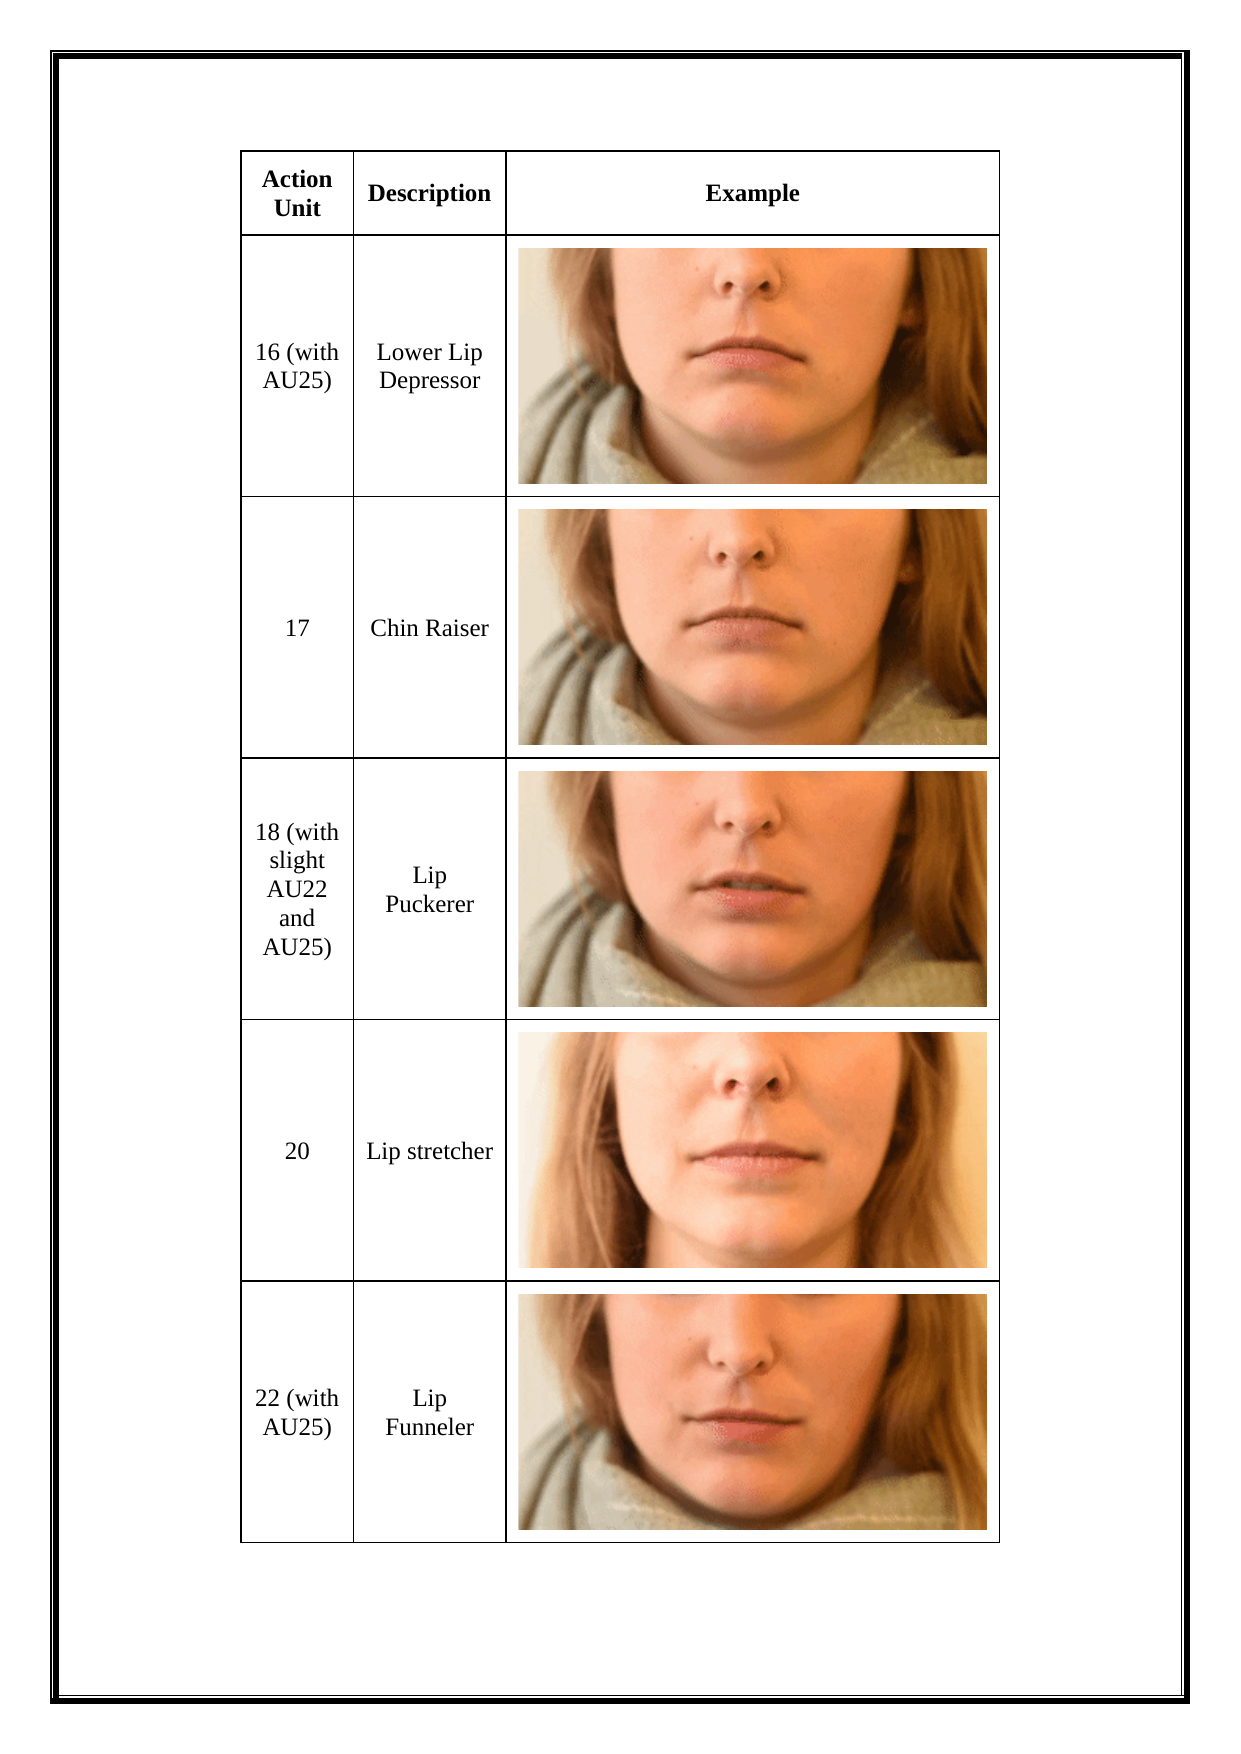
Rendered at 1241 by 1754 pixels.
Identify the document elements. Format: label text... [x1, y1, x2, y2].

table_cell [507, 1282, 999, 1542]
table_cell [507, 1020, 999, 1280]
picture [518, 1032, 987, 1268]
table_header Example [507, 152, 999, 234]
table_cell Lip Puckerer [354, 759, 505, 1019]
table_cell [507, 236, 999, 496]
picture [518, 509, 987, 745]
table_cell [507, 759, 999, 1019]
picture [518, 1294, 987, 1530]
table_cell 16 (with AU25) [242, 236, 353, 496]
table_cell [507, 497, 999, 757]
table_cell Lip stretcher [354, 1020, 505, 1280]
table_cell Lower Lip Depressor [354, 236, 505, 496]
table_cell 17 [242, 497, 353, 757]
table_header Action Unit [242, 152, 353, 234]
table_cell 22 (with AU25) [242, 1282, 353, 1542]
picture [518, 771, 987, 1007]
table_cell Lip Funneler [354, 1282, 505, 1542]
table_cell Chin Raiser [354, 497, 505, 757]
table_header Description [354, 152, 505, 234]
table_cell 20 [242, 1020, 353, 1280]
table_cell 18 (with slight AU22 and AU25) [242, 759, 353, 1019]
picture [518, 248, 987, 484]
